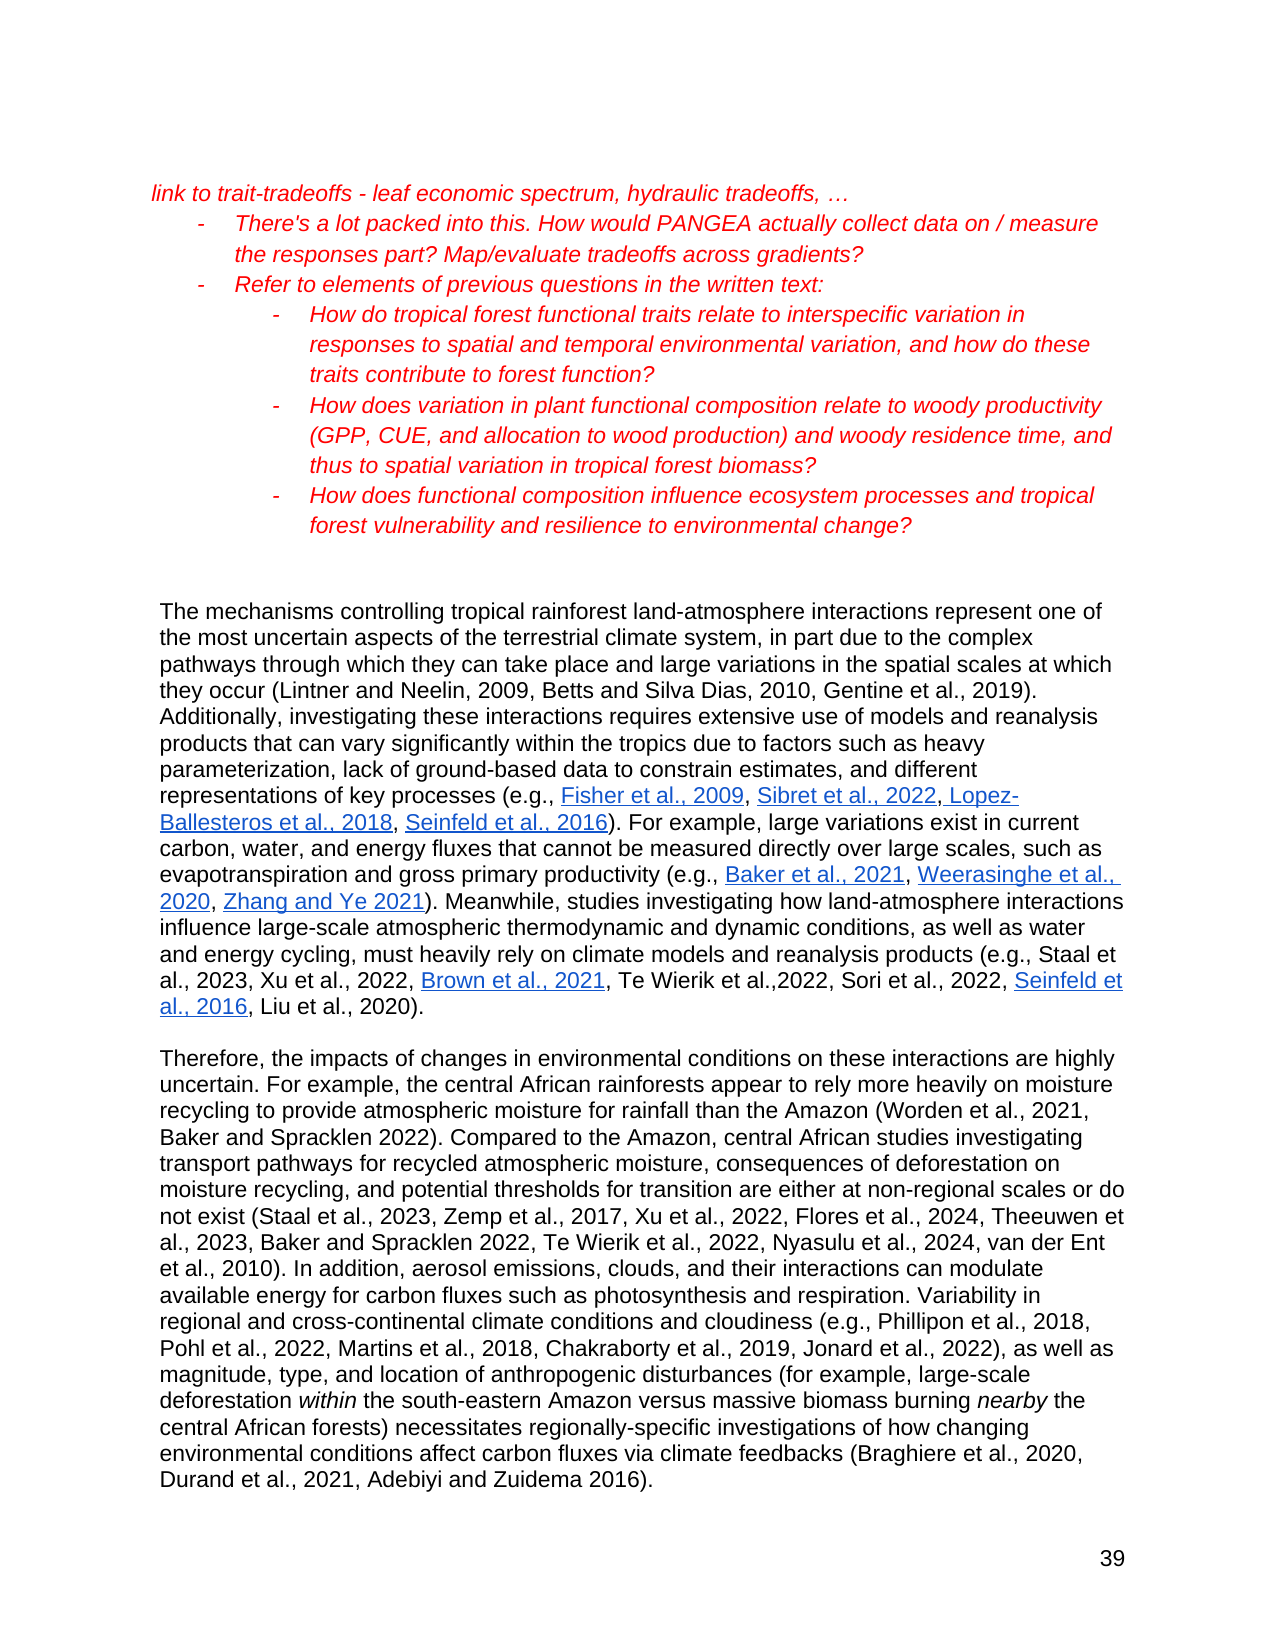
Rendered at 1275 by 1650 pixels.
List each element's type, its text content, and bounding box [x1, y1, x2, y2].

text link to trait-tradeoffs - leaf economic spectrum, hydraulic tradeoffs, … [151, 180, 1125, 207]
list How does variation in plant functional composition relate to woody productivity (GPP, CUE, and allocation to wood production) and woody residence time, and thus to spatial variation in tropical forest biomass? [272, 392, 1125, 478]
text Therefore, the impacts of changes in environmental conditions on these interactions are highly uncertain. For example, the central African rainforests appear to rely more heavily on moisture recycling to provide atmospheric moisture for rainfall than the Amazon (Worden et al., 2021, Baker and Spracklen 2022). Compared to the Amazon, central African studies investigating transport pathways for recycled atmospheric moisture, consequences of deforestation on moisture recycling, and potential thresholds for transition are either at non-regional scales or do not exist (Staal et al., 2023, Zemp et al., 2017, Xu et al., 2022, Flores et al., 2024, Theeuwen et al., 2023, Baker and Spracklen 2022, Te Wierik et al., 2022, Nyasulu et al., 2024, van der Ent et al., 2010). In addition, aerosol emissions, clouds, and their interactions can modulate available energy for carbon fluxes such as photosynthesis and respiration. Variability in regional and cross-continental climate conditions and cloudiness (e.g., Phillipon et al., 2018, Pohl et al., 2022, Martins et al., 2018, Chakraborty et al., 2019, Jonard et al., 2022), as well as magnitude, type, and location of anthropogenic disturbances (for example, large-scale deforestation within the south-eastern Amazon versus massive biomass burning nearby the central African forests) necessitates regionally-specific investigations of how changing environmental conditions affect carbon fluxes via climate feedbacks (Braghiere et al., 2020, Durand et al., 2021, Adebiyi and Zuidema 2016). [159, 1044, 1125, 1493]
text The mechanisms controlling tropical rainforest land-atmosphere interactions represent one of the most uncertain aspects of the terrestrial climate system, in part due to the complex pathways through which they can take place and large variations in the spatial scales at which they occur (Lintner and Neelin, 2009, Betts and Silva Dias, 2010, Gentine et al., 2019). Additionally, investigating these interactions requires extensive use of models and reanalysis products that can vary significantly within the tropics due to factors such as heavy parameterization, lack of ground-based data to constrain estimates, and different representations of key processes (e.g., Fisher et al., 2009, Sibret et al., 2022, Lopez-Ballesteros et al., 2018, Seinfeld et al., 2016). For example, large variations exist in current carbon, water, and energy fluxes that cannot be measured directly over large scales, such as evapotranspiration and gross primary productivity (e.g., Baker et al., 2021, Weerasinghe et al., 2020, Zhang and Ye 2021). Meanwhile, studies investigating how land-atmosphere interactions influence large-scale atmospheric thermodynamic and dynamic conditions, as well as water and energy cycling, must heavily rely on climate models and reanalysis products (e.g., Staal et al., 2023, Xu et al., 2022, Brown et al., 2021, Te Wierik et al.,2022, Sori et al., 2022, Seinfeld et al., 2016, Liu et al., 2020). [159, 598, 1125, 1019]
list Refer to elements of previous questions in the written text: [197, 271, 1125, 297]
list How does functional composition influence ecosystem processes and tropical forest vulnerability and resilience to environmental change? [272, 482, 1125, 539]
list How do tropical forest functional traits relate to interspecific variation in responses to spatial and temporal environmental variation, and how do these traits contribute to forest function? [272, 301, 1125, 388]
list There's a lot packed into this. How would PANGEA actually collect data on / measure the responses part? Map/evaluate tradeoffs across gradients? [197, 210, 1125, 267]
